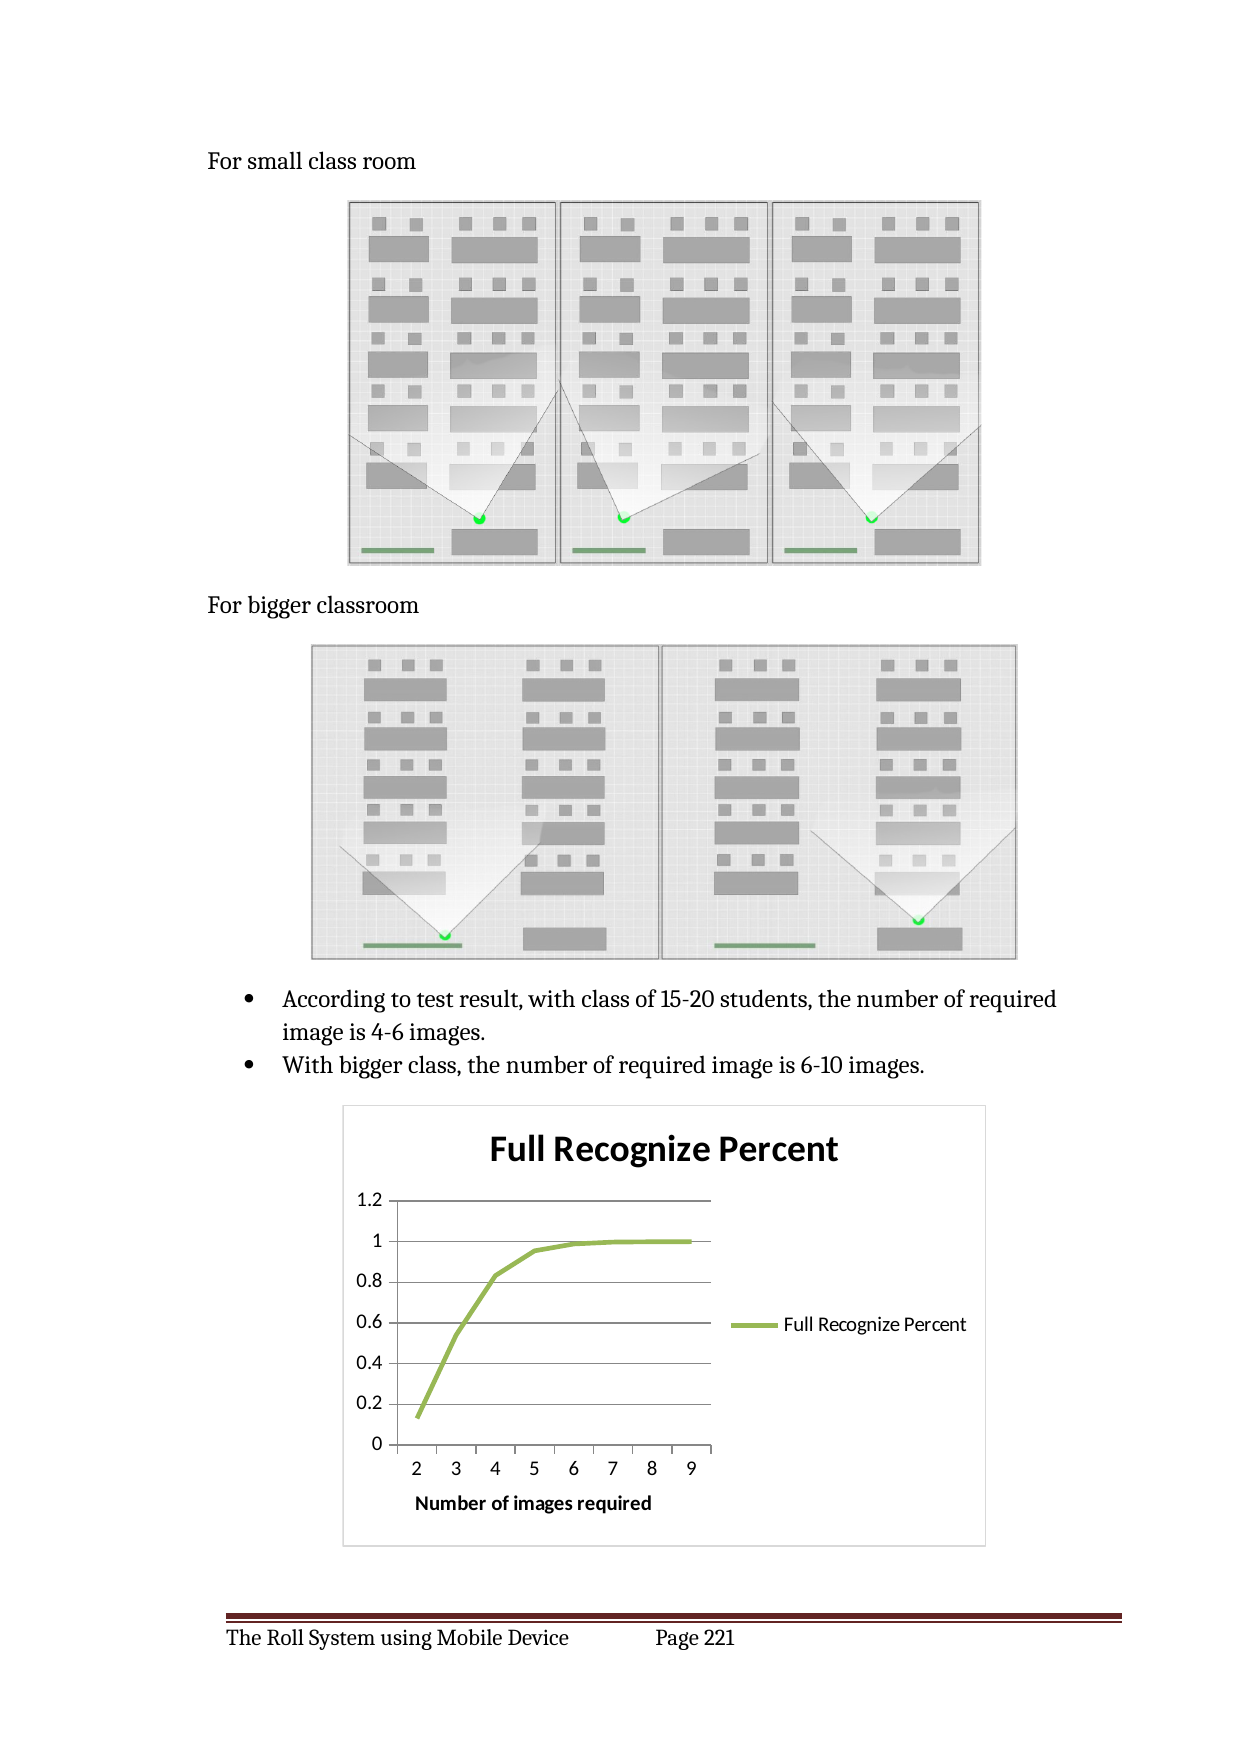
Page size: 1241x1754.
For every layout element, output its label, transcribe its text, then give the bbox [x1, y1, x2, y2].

picture [347, 200, 982, 566]
text For bigger classroom [207, 591, 1122, 619]
list With bigger class, the number of required image is 6-10 images. [244, 1051, 1122, 1080]
text For small class room [207, 147, 1122, 176]
picture [310, 644, 1018, 960]
list According to test result, with class of 15-20 students, the number of required image is 4-6 images. [244, 985, 1122, 1047]
